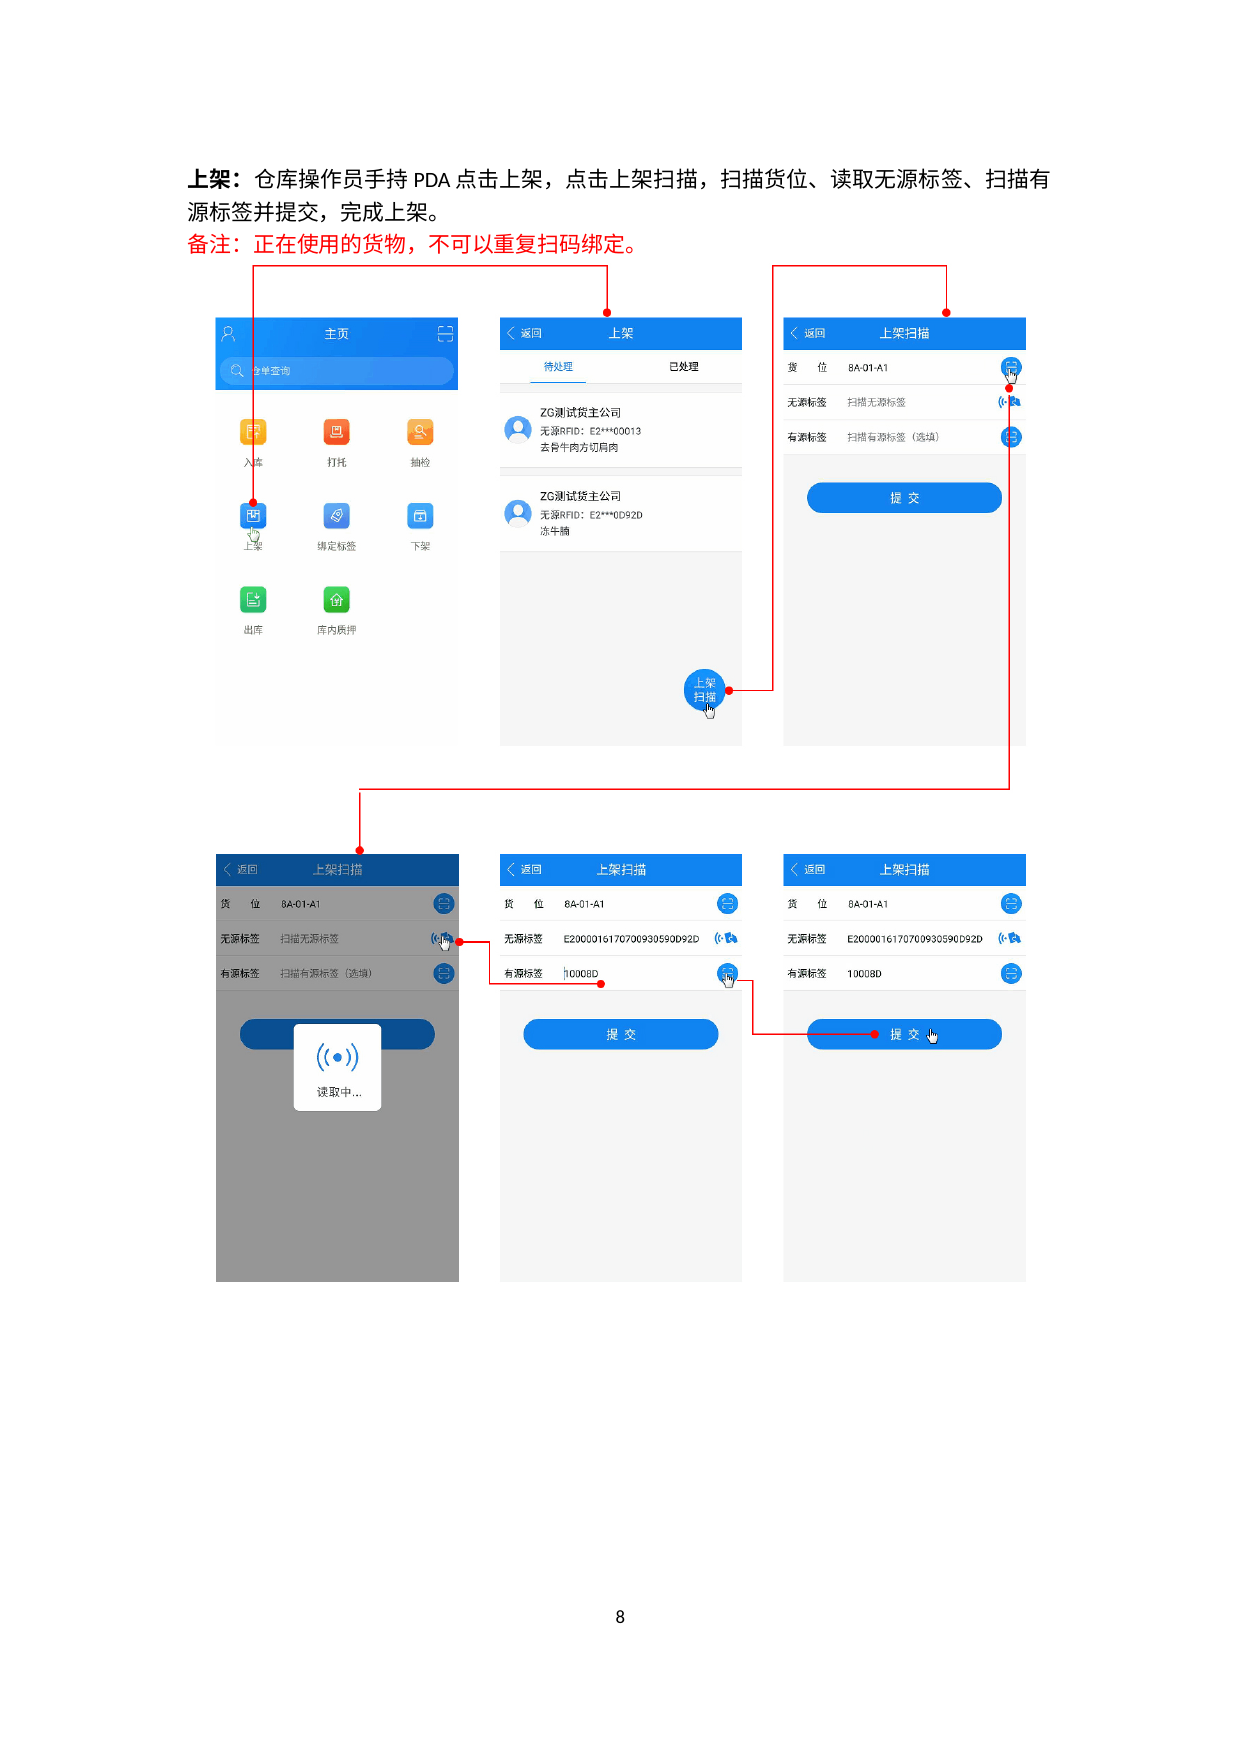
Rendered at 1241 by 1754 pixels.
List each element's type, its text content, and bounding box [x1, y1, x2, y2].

picture [212, 259, 1028, 1286]
text 备注：正在使用的货物，不可以重复扫码绑定。 [187, 227, 1053, 259]
text 上架：仓库操作员手持PDA点击上架，点击上架扫描，扫描货位、读取无源标签、扫描有源标签并提交，完成上架。 [187, 162, 1053, 227]
